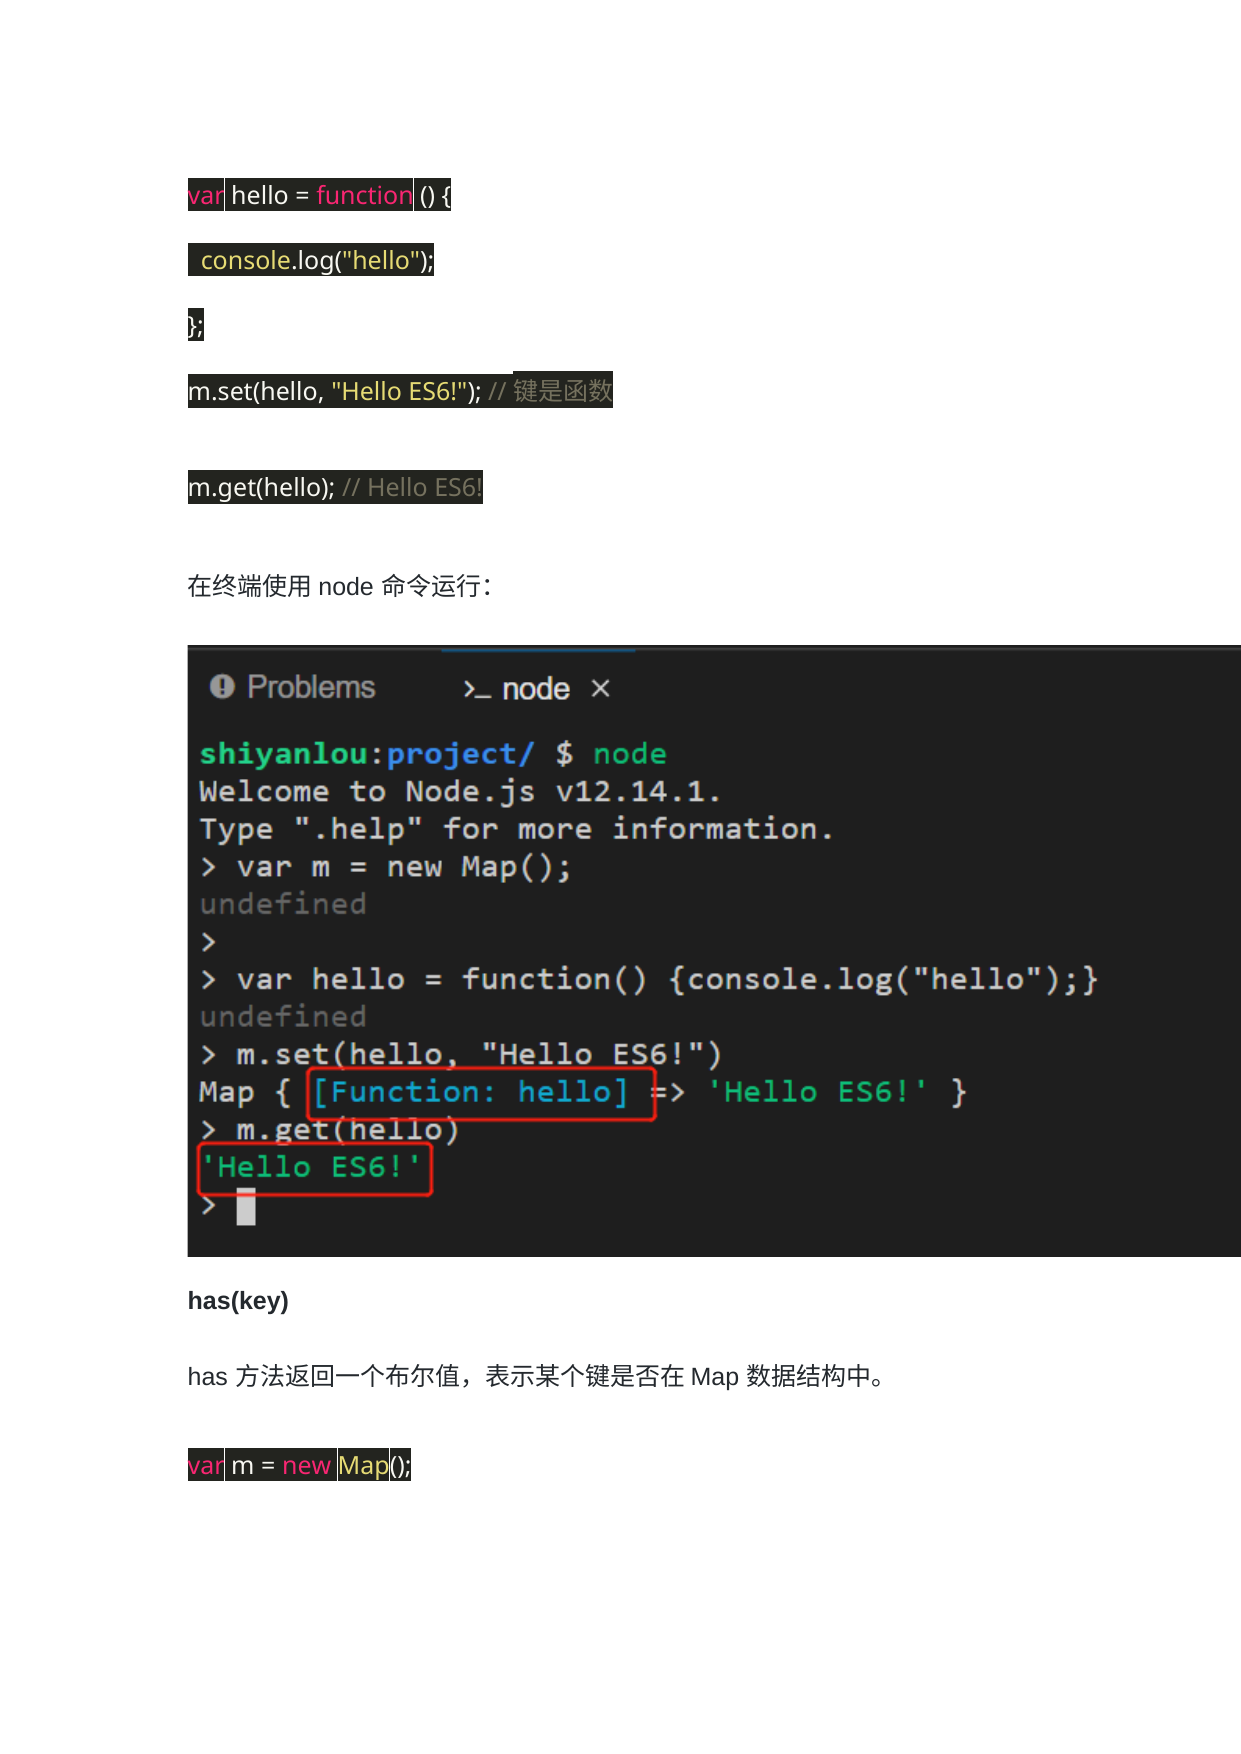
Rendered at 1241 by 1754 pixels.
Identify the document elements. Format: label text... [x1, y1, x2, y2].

text var m = new Map(); [187, 1432, 1053, 1497]
text var hello = function () { [187, 162, 1053, 227]
picture [187, 645, 1241, 1257]
text has(key) [187, 1284, 1053, 1317]
text 在终端使用 node 命令运行： [187, 552, 1053, 617]
text has 方法返回一个布尔值，表示某个键是否在 Map 数据结构中。 [187, 1342, 1053, 1407]
text m.set(hello, "Hello ES6!"); // 键是函数 [187, 357, 1053, 422]
text console.log("hello"); [187, 227, 1053, 292]
text }; [187, 292, 1053, 357]
text m.get(hello); // Hello ES6! [187, 454, 1053, 519]
